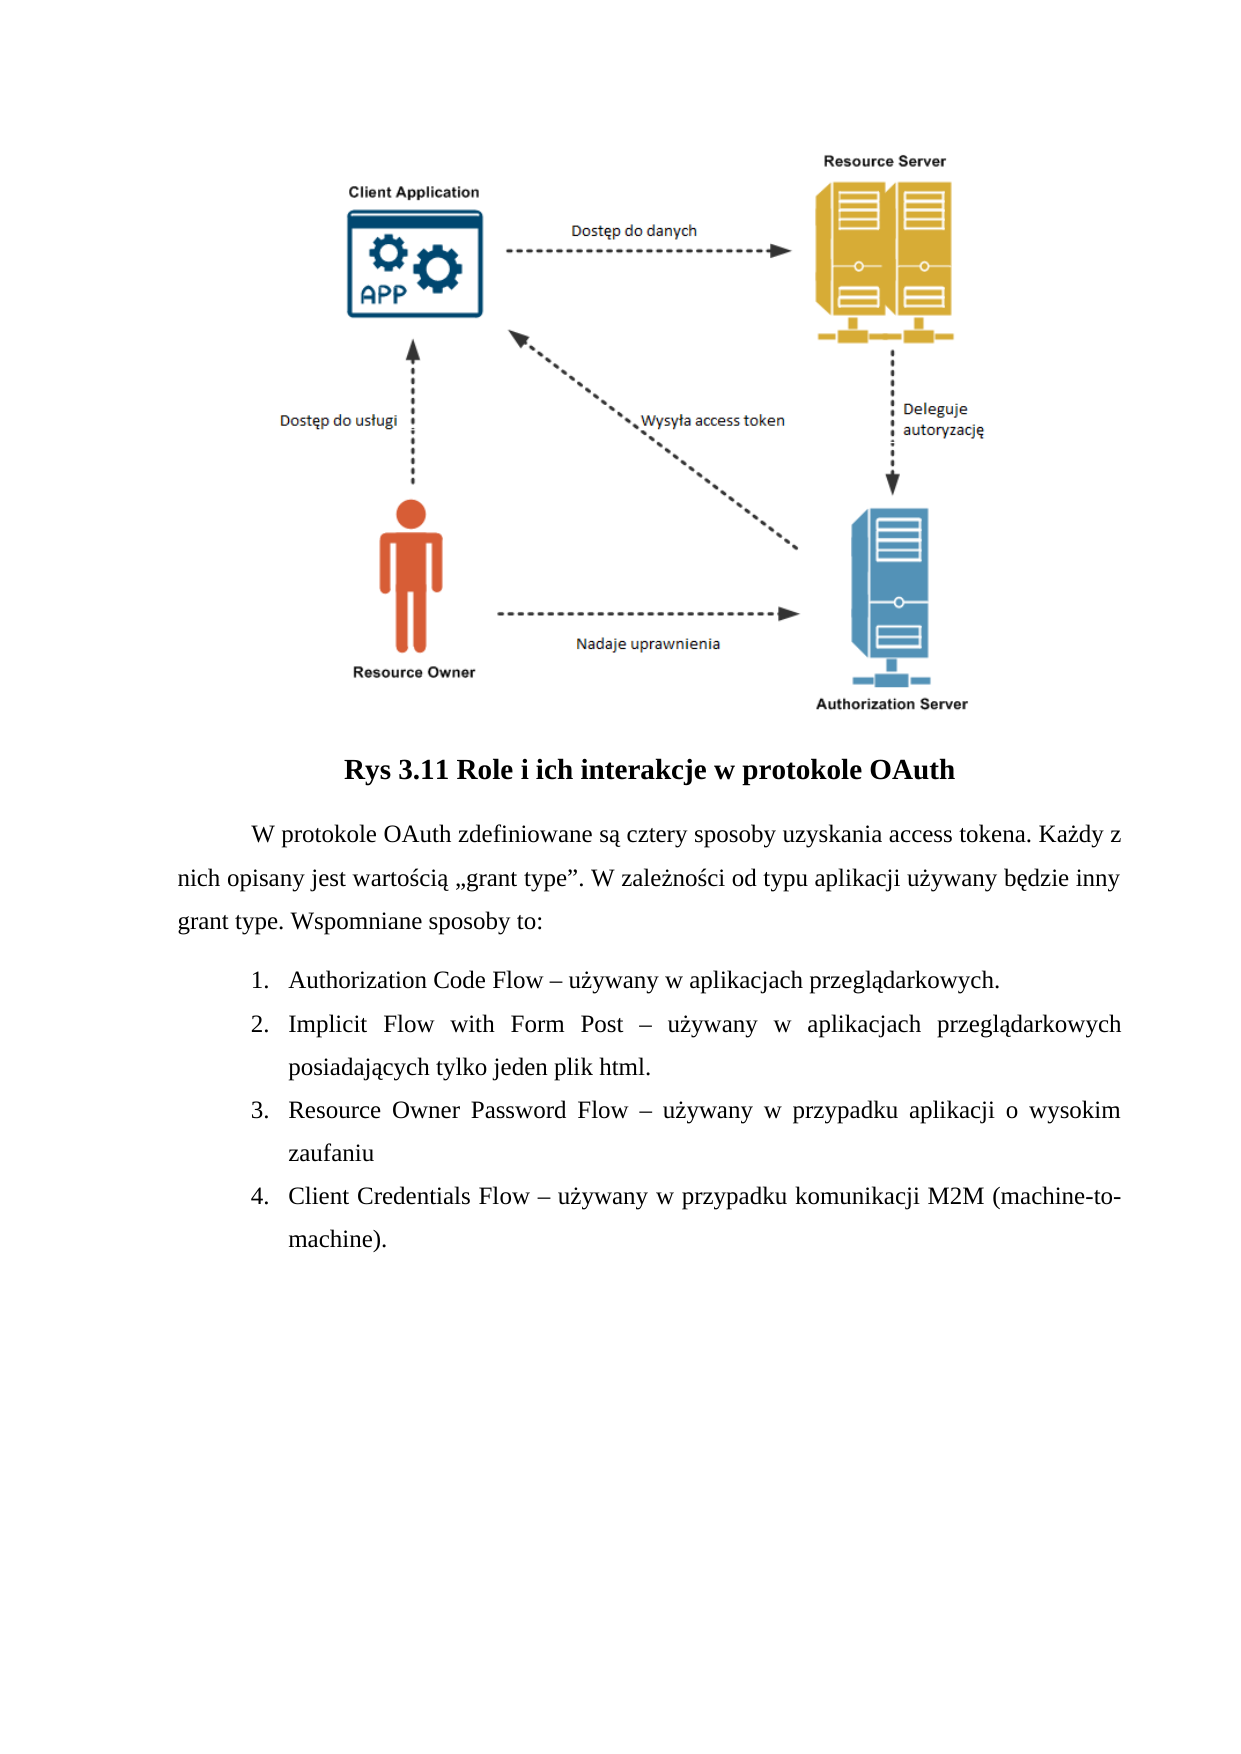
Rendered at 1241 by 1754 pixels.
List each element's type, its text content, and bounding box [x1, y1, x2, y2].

list Resource Owner Password Flow – używany w przypadku aplikacji o wysokim zaufaniu [251, 1095, 1122, 1167]
picture [266, 147, 1034, 722]
list Implicit Flow with Form Post – używany w aplikacjach przeglądarkowych posiadających tylko jeden plik html. [251, 1009, 1122, 1081]
text W protokole OAuth zdefiniowane są cztery sposoby uzyskania access tokena. Każdy z nich opisany jest wartością „grant type”. W zależności od typu aplikacji używany będzie inny grant type. Wspomniane sposoby to: [177, 819, 1122, 934]
list Client Credentials Flow – używany w przypadku komunikacji M2M (machine-to-machine). [251, 1181, 1122, 1253]
list Authorization Code Flow – używany w aplikacjach przeglądarkowych. [251, 966, 1122, 994]
text Rys 3.11 Role i ich interakcje w protokole OAuth [177, 752, 1122, 786]
